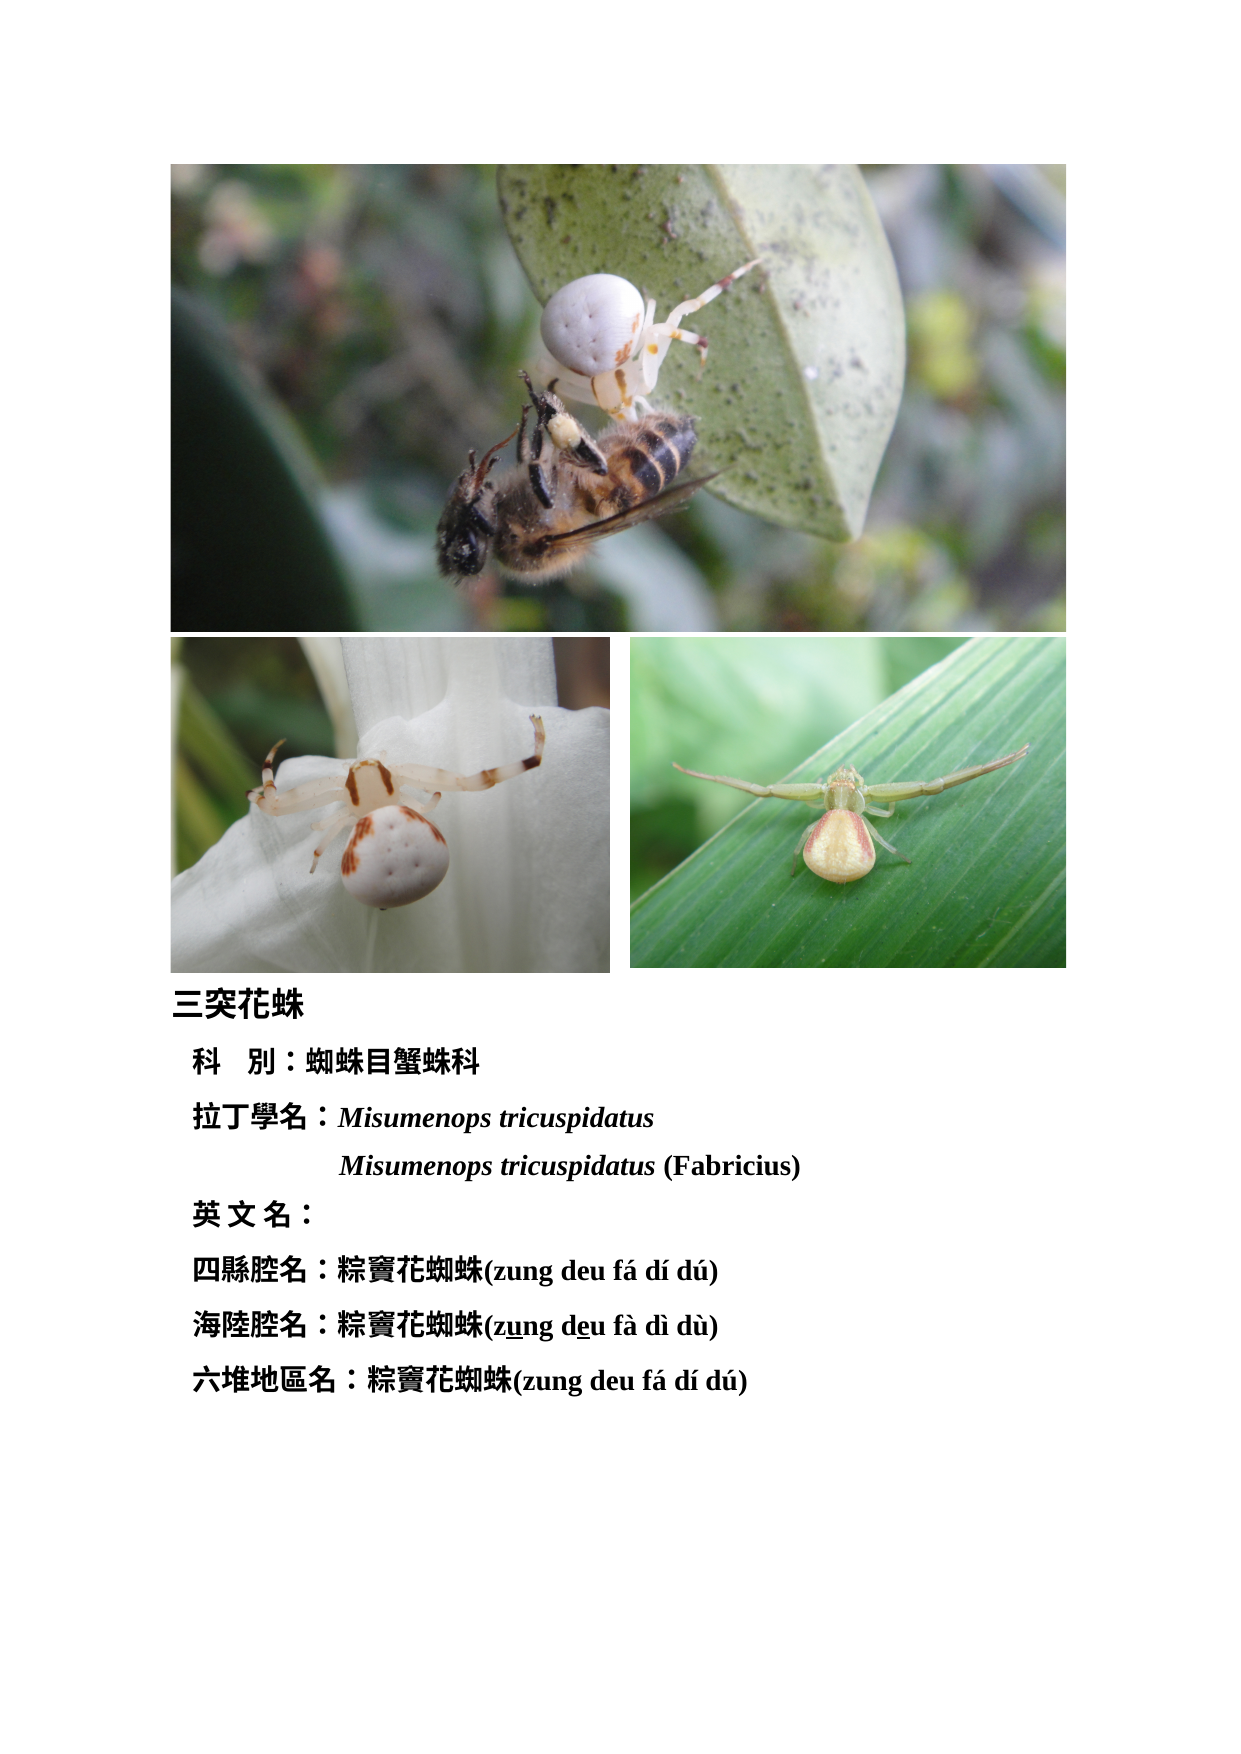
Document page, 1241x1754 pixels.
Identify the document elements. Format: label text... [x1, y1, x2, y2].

picture [170, 637, 610, 973]
table_cell [619, 638, 1078, 978]
picture [170, 164, 1067, 632]
table_cell [160, 638, 619, 978]
table_cell 三突花蛛 科 別：蜘蛛目蟹蛛科 拉丁學名：Misumenops tricuspidatus Misumenops tricuspidatus (Fabricius) 英 文 名： 四縣腔名：粽竇花蜘蛛(zung deu fá dí dú) 海陸腔名：粽竇花蜘蛛(zung deu fà dì dù) 六堆地區名：粽竇花蜘蛛(zung deu fá dí dú) [160, 978, 1078, 1406]
table_header [160, 165, 1078, 638]
picture [630, 637, 1067, 968]
